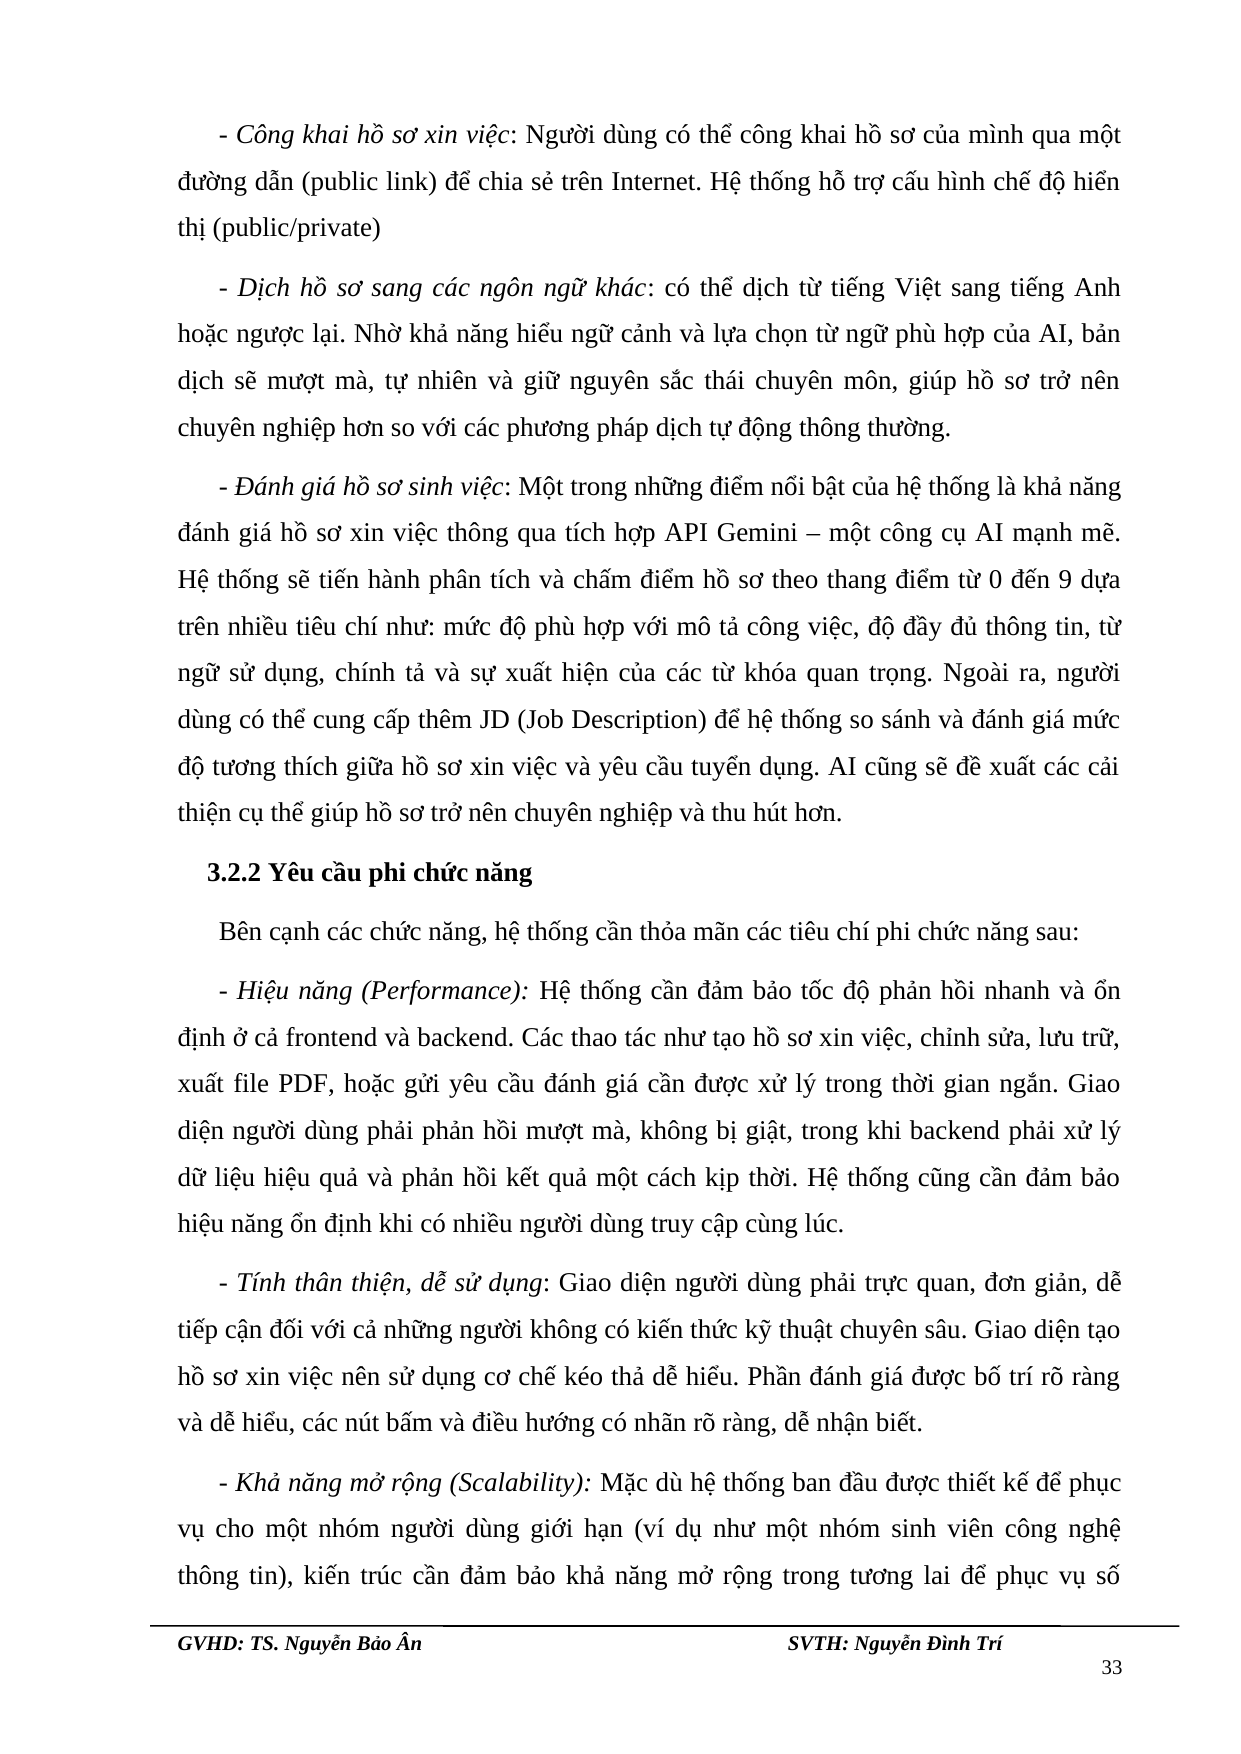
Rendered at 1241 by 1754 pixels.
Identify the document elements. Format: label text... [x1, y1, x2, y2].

text - Dịch hồ sơ sang các ngôn ngữ khác: có thể dịch từ tiếng Việt sang tiếng Anh hoặc ngược lại. Nhờ khả năng hiểu ngữ cảnh và lựa chọn từ ngữ phù hợp của AI, bản dịch sẽ mượt mà, tự nhiên và giữ nguyên sắc thái chuyên môn, giúp hồ sơ trở nên chuyên nghiệp hơn so với các phương pháp dịch tự động thông thường. [177, 271, 1122, 442]
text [177, 1466, 1122, 1590]
text - Đánh giá hồ sơ sinh việc: Một trong những điểm nổi bật của hệ thống là khả năng đánh giá hồ sơ xin việc thông qua tích hợp API Gemini – một công cụ AI mạnh mẽ. Hệ thống sẽ tiến hành phân tích và chấm điểm hồ sơ theo thang điểm từ 0 đến 9 dựa trên nhiều tiêu chí như: mức độ phù hợp với mô tả công việc, độ đầy đủ thông tin, từ ngữ sử dụng, chính tả và sự xuất hiện của các từ khóa quan trọng. Ngoài ra, người dùng có thể cung cấp thêm JD (Job Description) để hệ thống so sánh và đánh giá mức độ tương thích giữa hồ sơ xin việc và yêu cầu tuyển dụng. AI cũng sẽ đề xuất các cải thiện cụ thể giúp hồ sơ trở nên chuyên nghiệp và thu hút hơn. [177, 470, 1122, 828]
subtitle Yêu cầu phi chức năng [207, 856, 1122, 887]
text Bên cạnh các chức năng, hệ thống cần thỏa mãn các tiêu chí phi chức năng sau: [177, 915, 1122, 946]
text - Công khai hồ sơ xin việc: Người dùng có thể công khai hồ sơ của mình qua một đường dẫn (public link) để chia sẻ trên Internet. Hệ thống hỗ trợ cấu hình chế độ hiển thị (public/private) [177, 118, 1122, 243]
text - Tính thân thiện, dễ sử dụng: Giao diện người dùng phải trực quan, đơn giản, dễ tiếp cận đối với cả những người không có kiến thức kỹ thuật chuyên sâu. Giao diện tạo hồ sơ xin việc nên sử dụng cơ chế kéo thả dễ hiểu. Phần đánh giá được bố trí rõ ràng và dễ hiểu, các nút bấm và điều hướng có nhãn rõ ràng, dễ nhận biết. [177, 1266, 1122, 1438]
text - Hiệu năng (Performance): Hệ thống cần đảm bảo tốc độ phản hồi nhanh và ổn định ở cả frontend và backend. Các thao tác như tạo hồ sơ xin việc, chỉnh sửa, lưu trữ, xuất file PDF, hoặc gửi yêu cầu đánh giá cần được xử lý trong thời gian ngắn. Giao diện người dùng phải phản hồi mượt mà, không bị giật, trong khi backend phải xử lý dữ liệu hiệu quả và phản hồi kết quả một cách kịp thời. Hệ thống cũng cần đảm bảo hiệu năng ổn định khi có nhiều người dùng truy cập cùng lúc. [177, 974, 1122, 1238]
